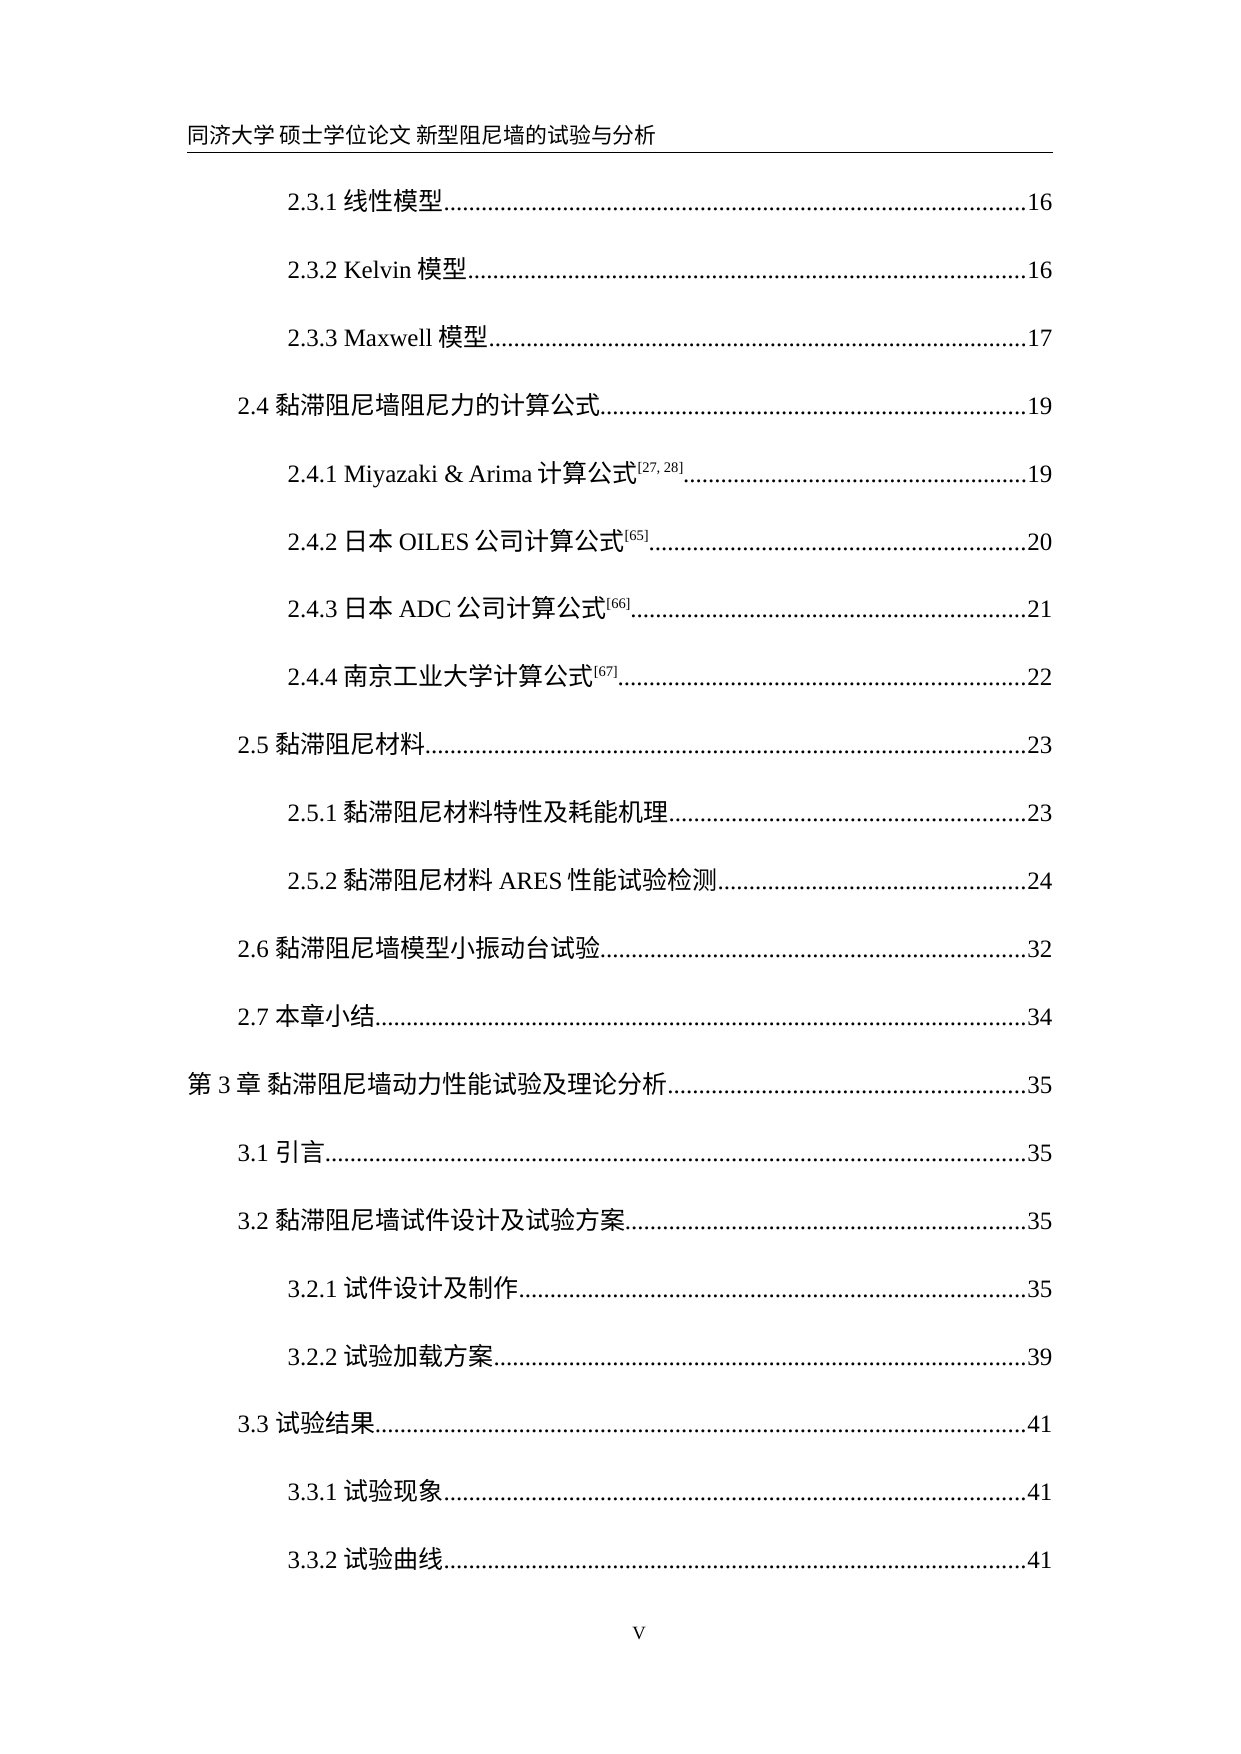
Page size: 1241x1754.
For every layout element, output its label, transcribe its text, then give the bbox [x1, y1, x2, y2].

text 3.3.1 试验现象 41 [287, 1456, 1053, 1524]
text 3.3 试验结果 41 [237, 1388, 1053, 1456]
text 2.3.1 线性模型 16 [287, 166, 1053, 233]
text 3.2.1 试件设计及制作 35 [287, 1252, 1053, 1320]
text 3.2 黏滞阻尼墙试件设计及试验方案 35 [237, 1184, 1053, 1252]
text 2.3.3 Maxwell 模型 17 [287, 301, 1053, 369]
text 2.4.1 Miyazaki & Arima计算公式[27, 28] 19 [287, 437, 1053, 505]
text 2.4.3 日本ADC公司计算公式[66] 21 [287, 573, 1053, 641]
text 2.3.2 Kelvin 模型 16 [287, 233, 1053, 301]
text 2.5.2 黏滞阻尼材料ARES性能试验检测 24 [287, 845, 1053, 913]
text 2.4 黏滞阻尼墙阻尼力的计算公式 19 [237, 369, 1053, 437]
text 2.4.4 南京工业大学计算公式[67] 22 [287, 641, 1053, 709]
text 3.3.2 试验曲线 41 [287, 1524, 1053, 1592]
text 2.7 本章小结 34 [237, 981, 1053, 1048]
text 3.1 引言 35 [237, 1116, 1053, 1184]
text 2.4.2 日本OILES公司计算公式[65] 20 [287, 505, 1053, 573]
text 第 3 章 黏滞阻尼墙动力性能试验及理论分析 35 [187, 1048, 1053, 1116]
text 3.2.2 试验加载方案 39 [287, 1320, 1053, 1388]
text 2.5.1 黏滞阻尼材料特性及耗能机理 23 [287, 777, 1053, 845]
text 2.5 黏滞阻尼材料 23 [237, 709, 1053, 777]
text 2.6 黏滞阻尼墙模型小振动台试验 32 [237, 913, 1053, 981]
